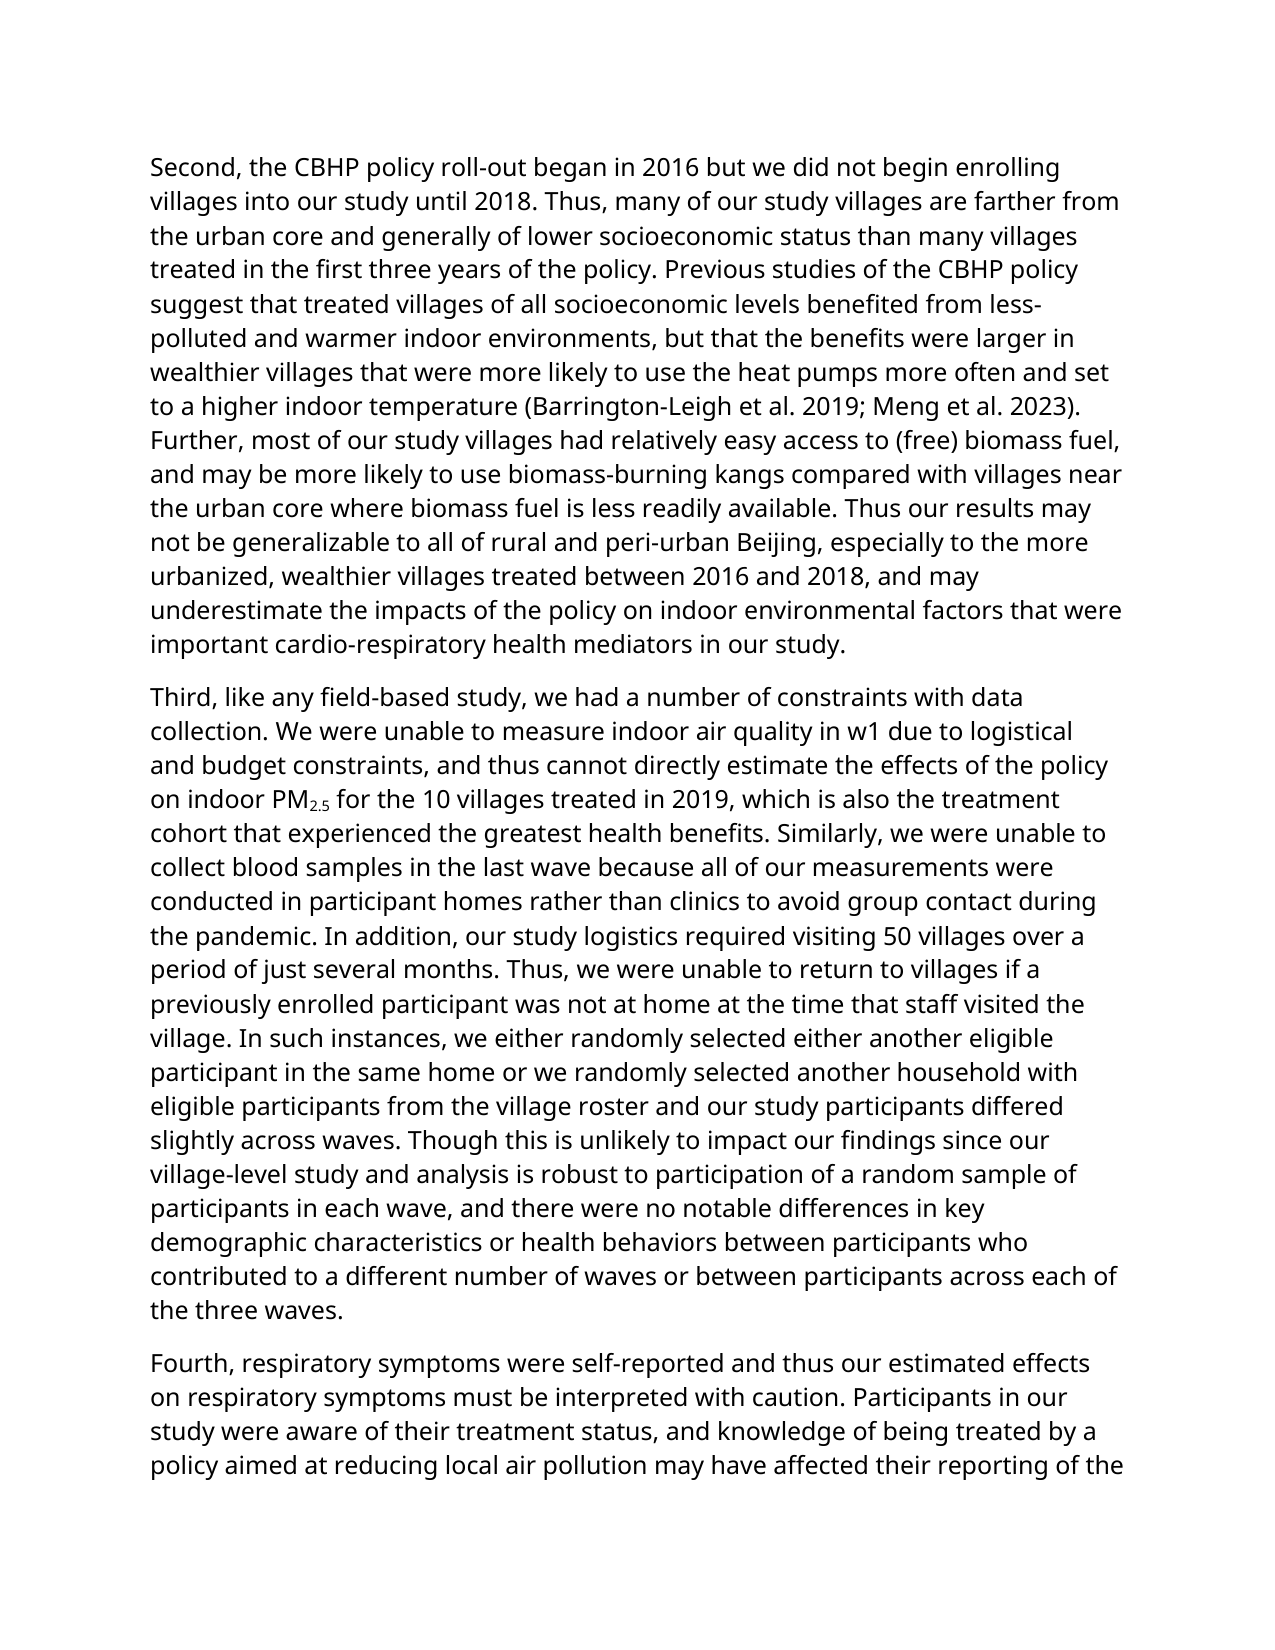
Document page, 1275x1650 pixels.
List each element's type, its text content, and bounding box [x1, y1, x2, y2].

text Third, like any field-based study, we had a number of constraints with data collection. We were unable to measure indoor air quality in w1 due to logistical and budget constraints, and thus cannot directly estimate the effects of the policy on indoor PM2.5 for the 10 villages treated in 2019, which is also the treatment cohort that experienced the greatest health benefits. Similarly, we were unable to collect blood samples in the last wave because all of our measurements were conducted in participant homes rather than clinics to avoid group contact during the pandemic. In addition, our study logistics required visiting 50 villages over a period of just several months. Thus, we were unable to return to villages if a previously enrolled participant was not at home at the time that staff visited the village. In such instances, we either randomly selected either another eligible participant in the same home or we randomly selected another household with eligible participants from the village roster and our study participants differed slightly across waves. Though this is unlikely to impact our findings since our village-level study and analysis is robust to participation of a random sample of participants in each wave, and there were no notable differences in key demographic characteristics or health behaviors between participants who contributed to a different number of waves or between participants across each of the three waves. [150, 680, 1125, 1327]
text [150, 1346, 1125, 1482]
text Second, the CBHP policy roll-out began in 2016 but we did not begin enrolling villages into our study until 2018. Thus, many of our study villages are farther from the urban core and generally of lower socioeconomic status than many villages treated in the first three years of the policy. Previous studies of the CBHP policy suggest that treated villages of all socioeconomic levels benefited from less-polluted and warmer indoor environments, but that the benefits were larger in wealthier villages that were more likely to use the heat pumps more often and set to a higher indoor temperature (Barrington-Leigh et al. 2019; Meng et al. 2023). Further, most of our study villages had relatively easy access to (free) biomass fuel, and may be more likely to use biomass-burning kangs compared with villages near the urban core where biomass fuel is less readily available. Thus our results may not be generalizable to all of rural and peri-urban Beijing, especially to the more urbanized, wealthier villages treated between 2016 and 2018, and may underestimate the impacts of the policy on indoor environmental factors that were important cardio-respiratory health mediators in our study. [150, 150, 1125, 661]
